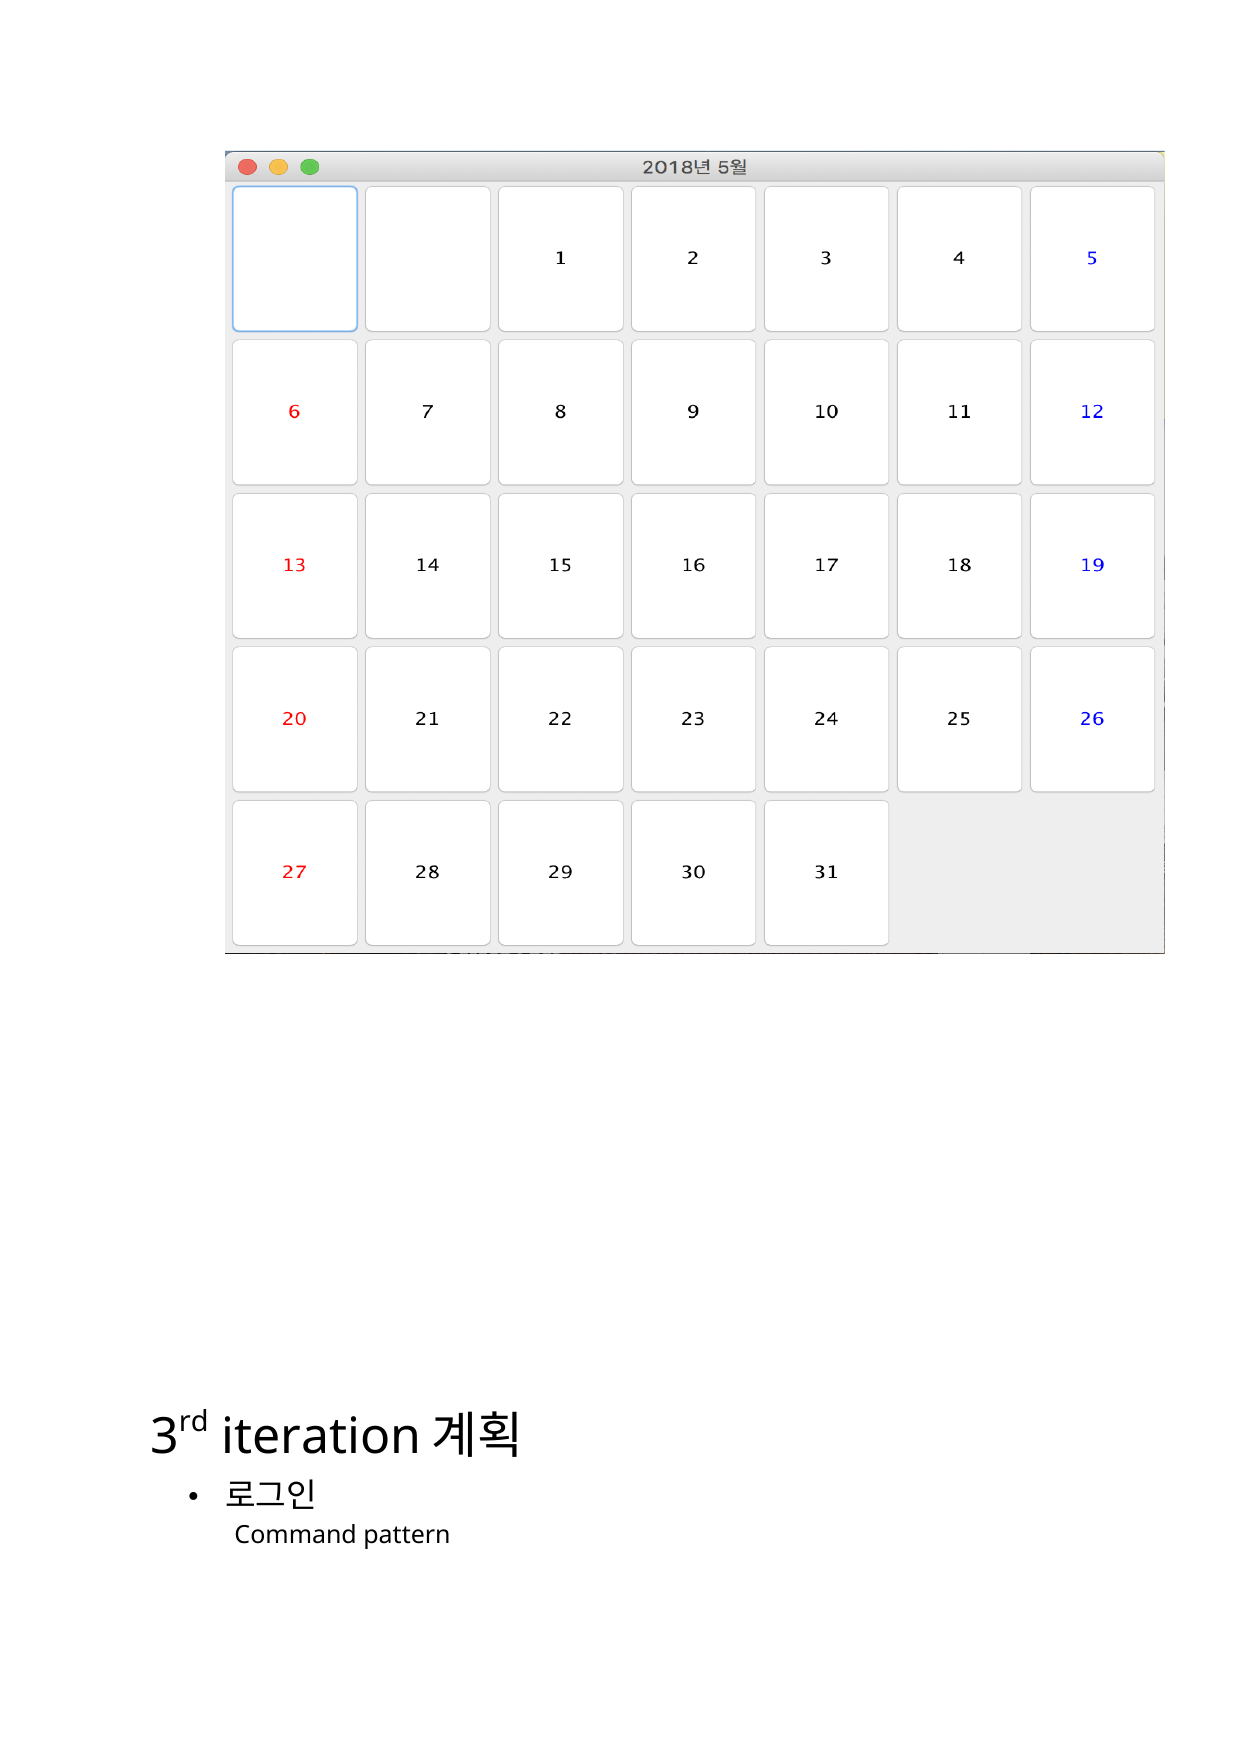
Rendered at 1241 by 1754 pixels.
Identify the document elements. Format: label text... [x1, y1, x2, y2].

text Command pattern [150, 1517, 1090, 1551]
list 로그인 [187, 1469, 1090, 1517]
text 3rd iteration계획 [150, 1396, 1090, 1469]
picture [225, 150, 1165, 954]
